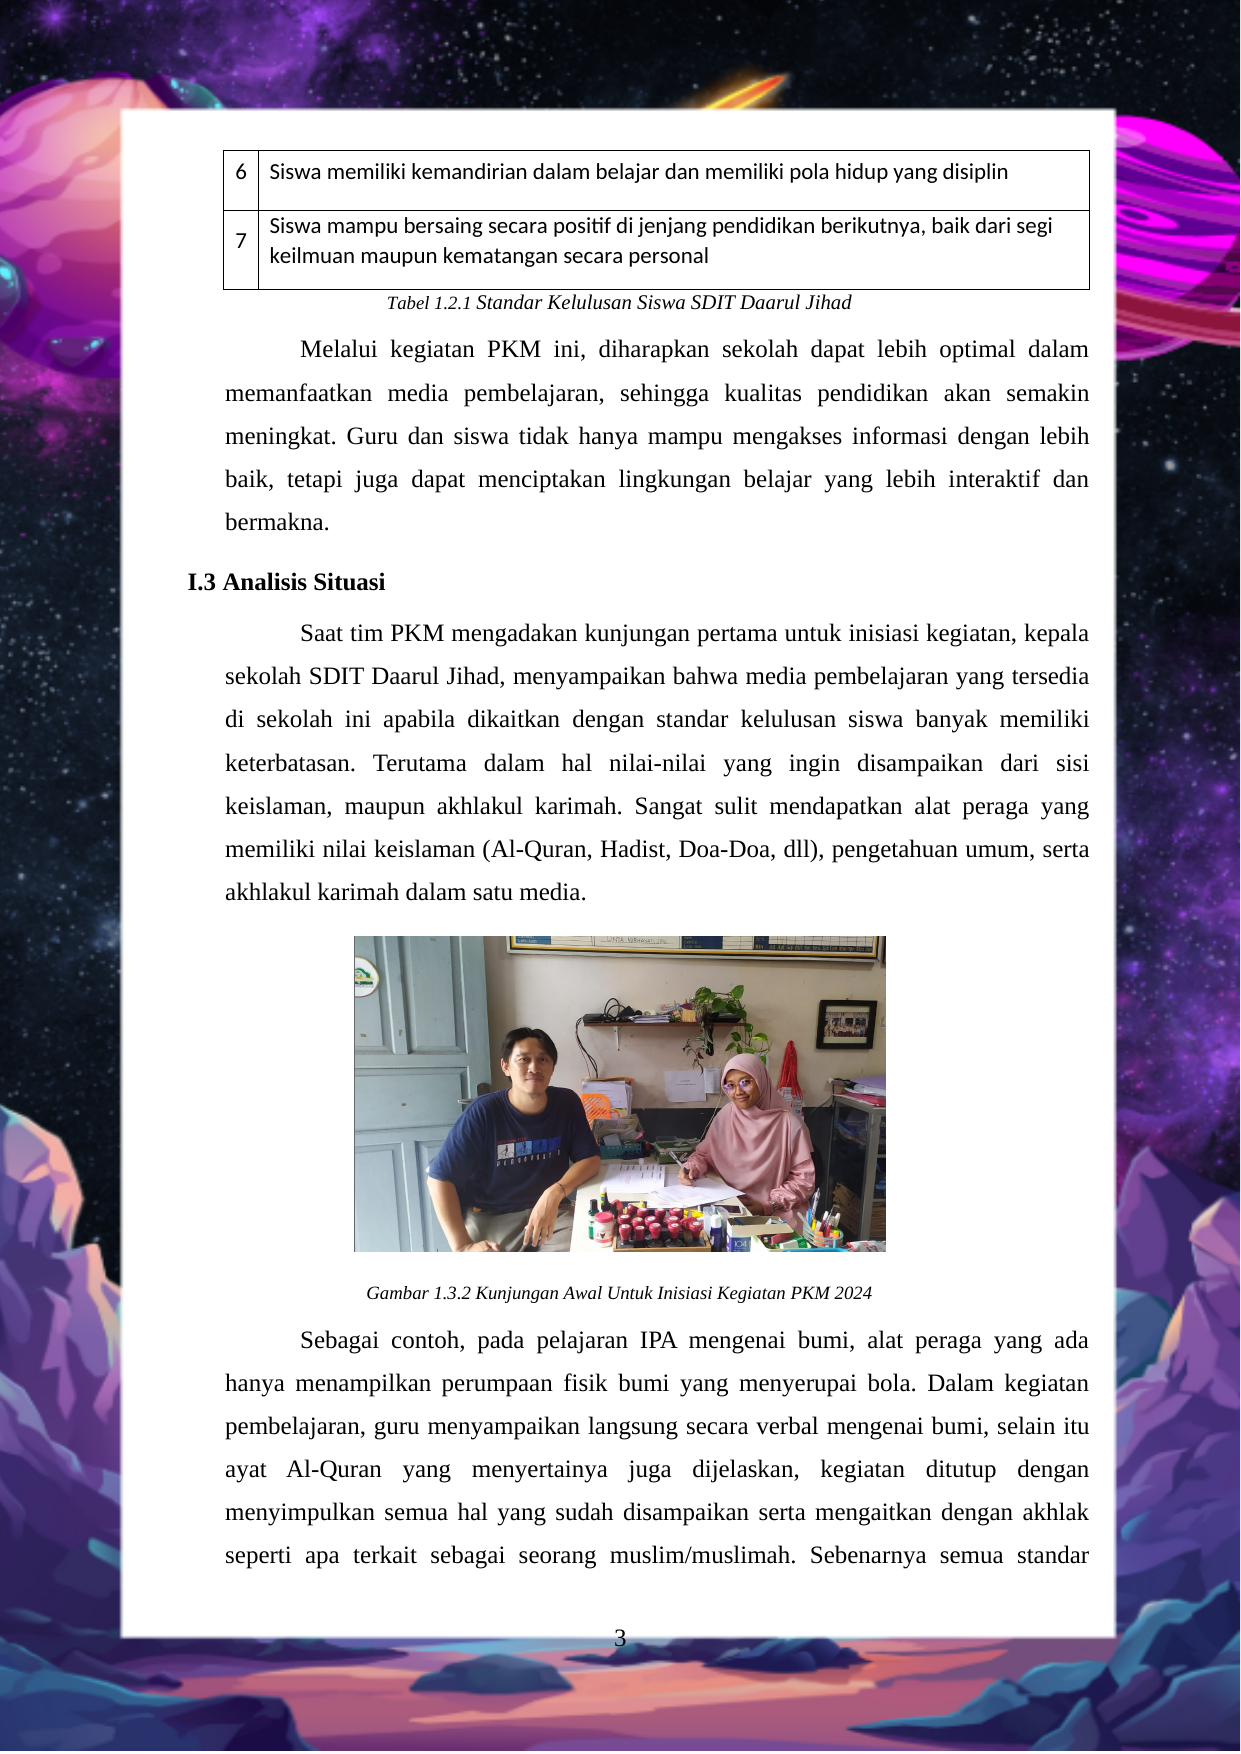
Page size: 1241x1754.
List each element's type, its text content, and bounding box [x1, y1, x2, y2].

table_cell Siswa mampu bersaing secara positif di jenjang pendidikan berikutnya, baik dari segi keilmuan maupun kematangan secara personal [259, 211, 1089, 289]
table_cell Siswa memiliki kemandirian dalam belajar dan memiliki pola hidup yang disiplin [259, 151, 1089, 210]
table_cell 6 [224, 151, 258, 210]
text Tabel 1.2.1 Standar Kelulusan Siswa SDIT Daarul Jihad [150, 290, 1090, 314]
table_cell 7 [224, 211, 258, 289]
subtitle Analisis Situasi [187, 567, 1090, 596]
picture [0, 0, 1241, 1751]
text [225, 1325, 1090, 1569]
text Melalui kegiatan PKM ini, diharapkan sekolah dapat lebih optimal dalam memanfaatkan media pembelajaran, sehingga kualitas pendidikan akan semakin meningkat. Guru dan siswa tidak hanya mampu mengakses informasi dengan lebih baik, tetapi juga dapat menciptakan lingkungan belajar yang lebih interaktif dan bermakna. [225, 334, 1090, 536]
text Saat tim PKM mengadakan kunjungan pertama untuk inisiasi kegiatan, kepala sekolah SDIT Daarul Jihad, menyampaikan bahwa media pembelajaran yang tersedia di sekolah ini apabila dikaitkan dengan standar kelulusan siswa banyak memiliki keterbatasan. Terutama dalam hal nilai-nilai yang ingin disampaikan dari sisi keislaman, maupun akhlakul karimah. Sangat sulit mendapatkan alat peraga yang memiliki nilai keislaman (Al-Quran, Hadist, Doa-Doa, dll), pengetahuan umum, serta akhlakul karimah dalam satu media. [225, 618, 1090, 906]
